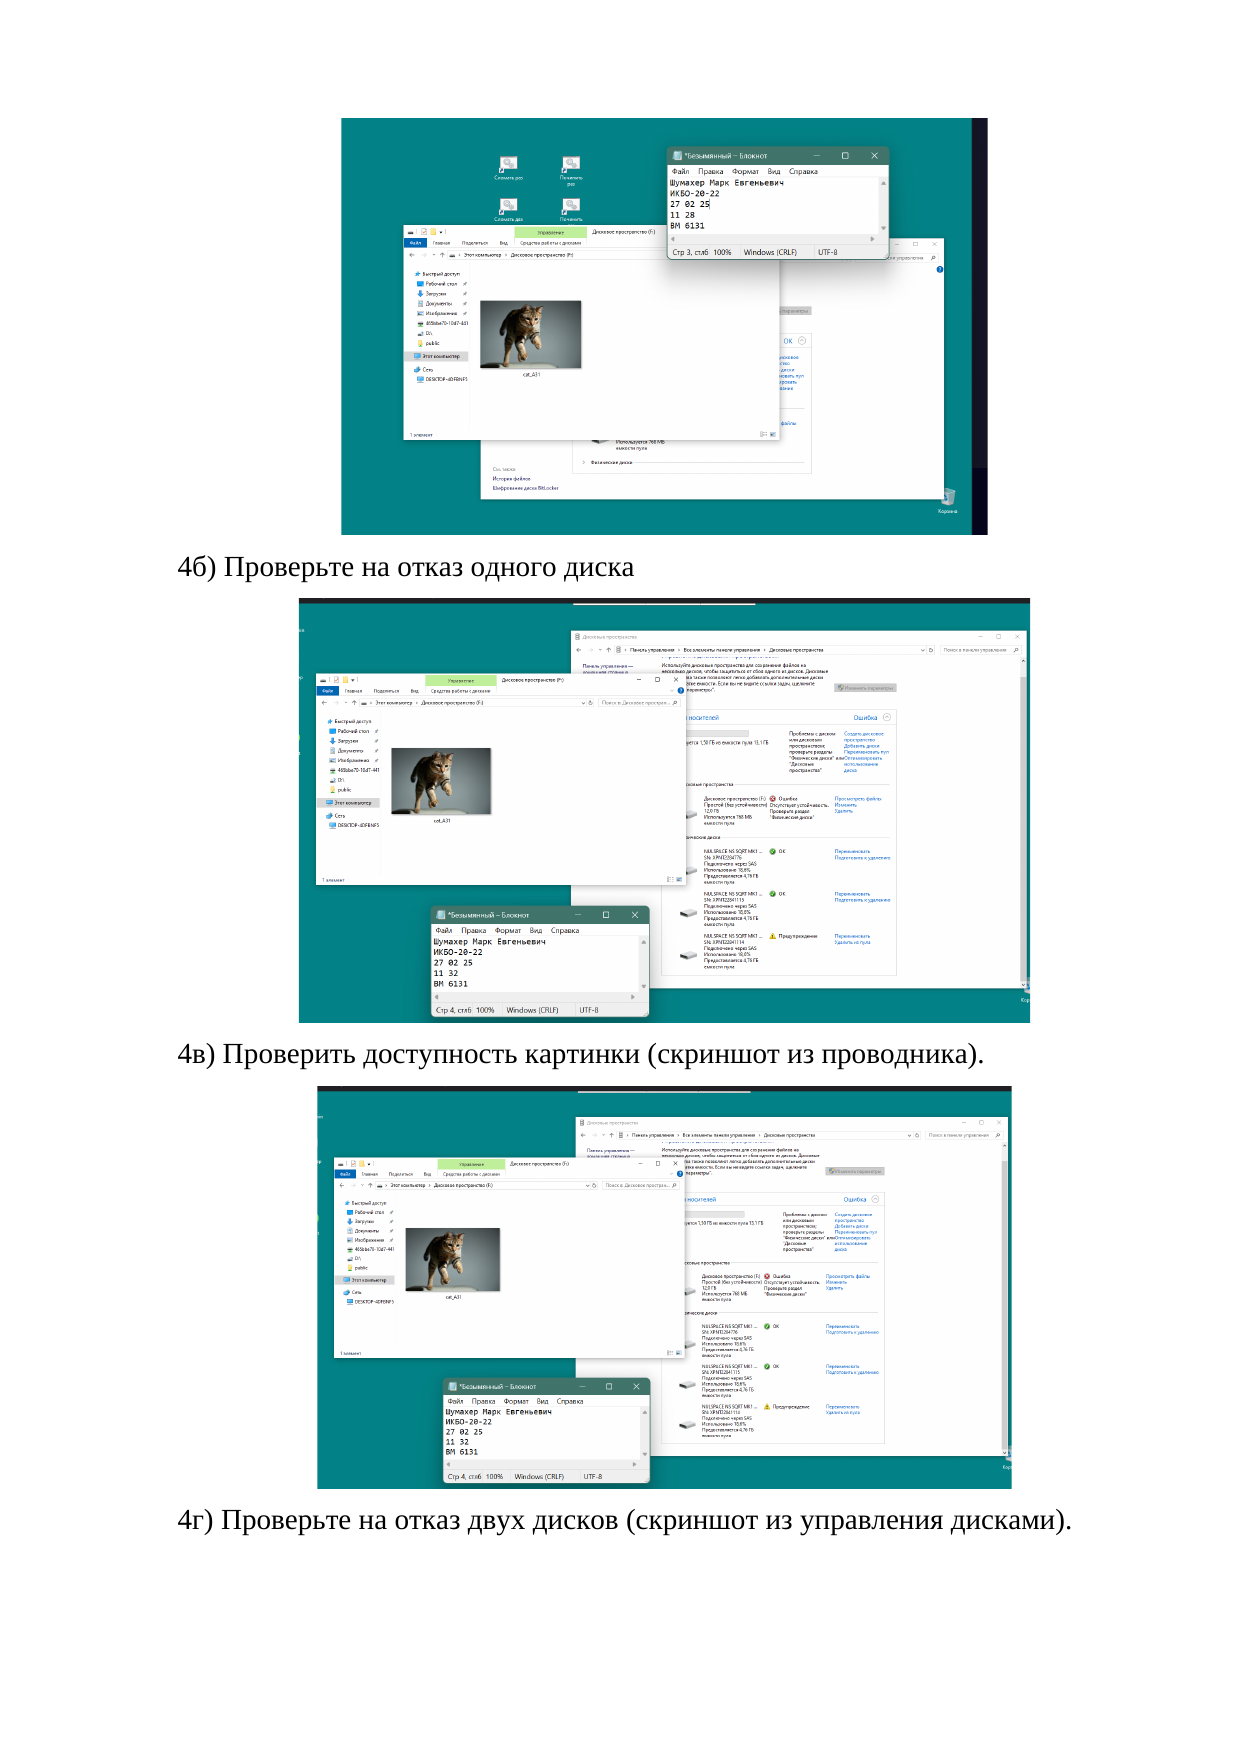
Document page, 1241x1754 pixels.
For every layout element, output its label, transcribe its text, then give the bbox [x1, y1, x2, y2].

picture [298, 598, 1031, 1023]
list 4б) Проверьте на отказ одного диска [177, 549, 1152, 582]
picture [341, 118, 988, 535]
picture [317, 1086, 1012, 1489]
list 4в) Проверить доступность картинки (скриншот из проводника). [177, 1036, 1152, 1070]
list 4г) Проверьте на отказ двух дисков (скриншот из управления дисками). [177, 1502, 1152, 1536]
